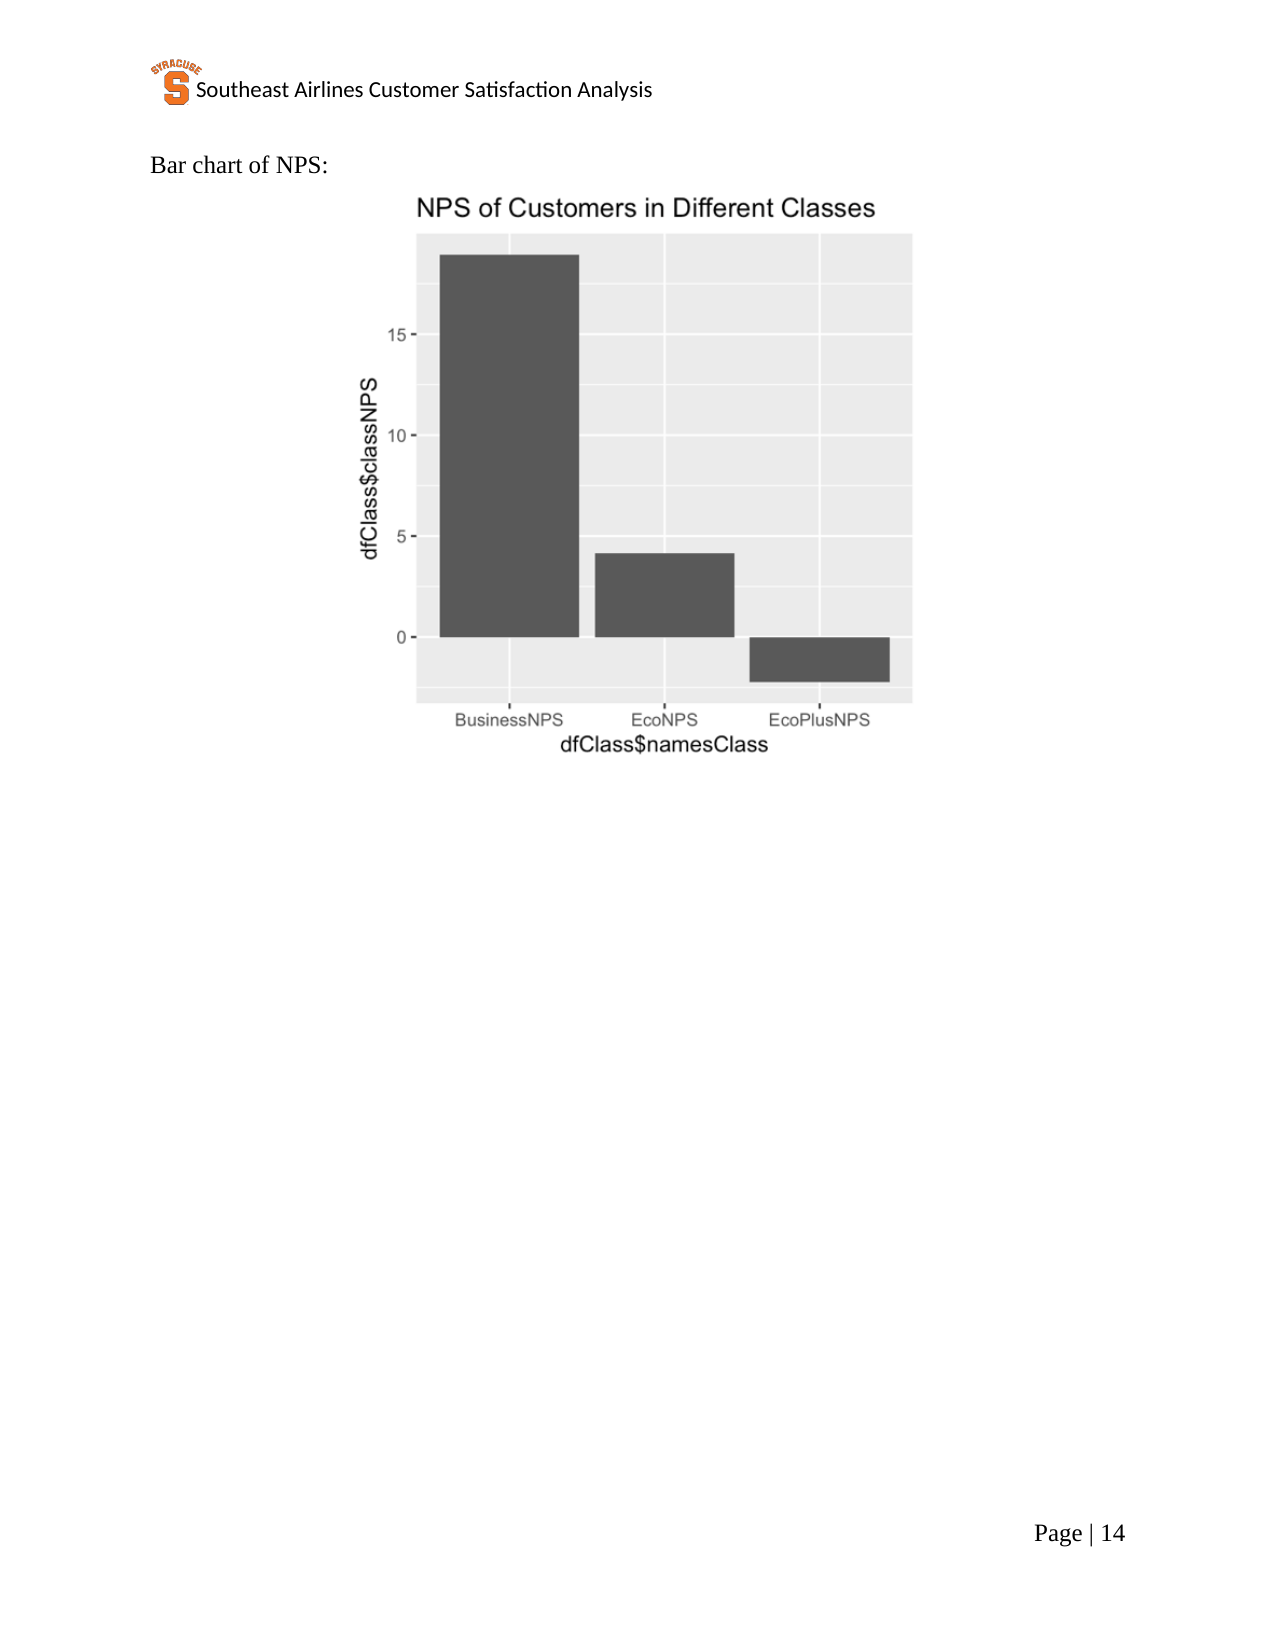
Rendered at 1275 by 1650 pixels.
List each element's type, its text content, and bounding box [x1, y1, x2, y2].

text Bar chart of NPS: [150, 150, 1125, 179]
picture [150, 58, 203, 109]
picture [354, 191, 921, 758]
